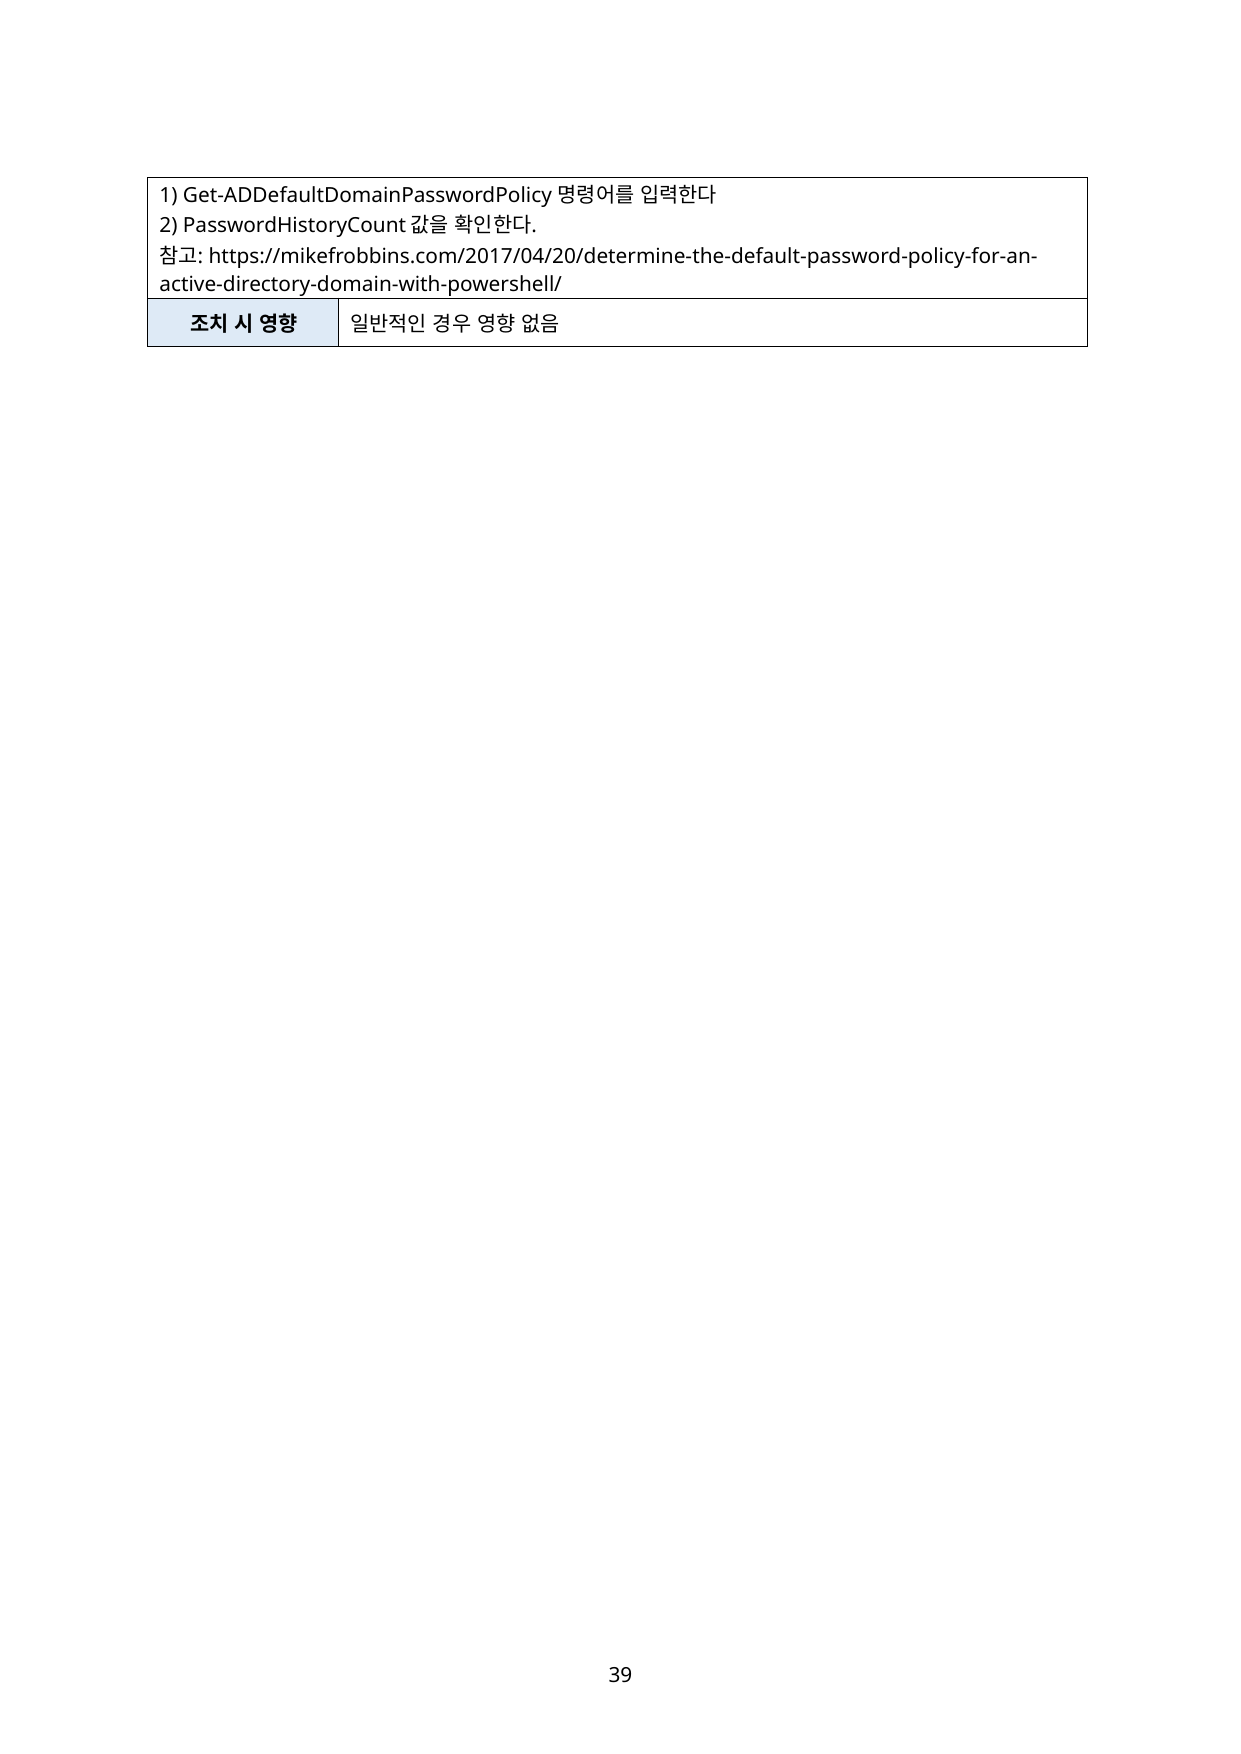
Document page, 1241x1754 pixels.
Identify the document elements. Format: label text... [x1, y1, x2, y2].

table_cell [148, 178, 1087, 298]
table_cell 조치 시 영향 [148, 299, 338, 346]
table_cell 일반적인 경우 영향 없음 [339, 299, 1087, 346]
